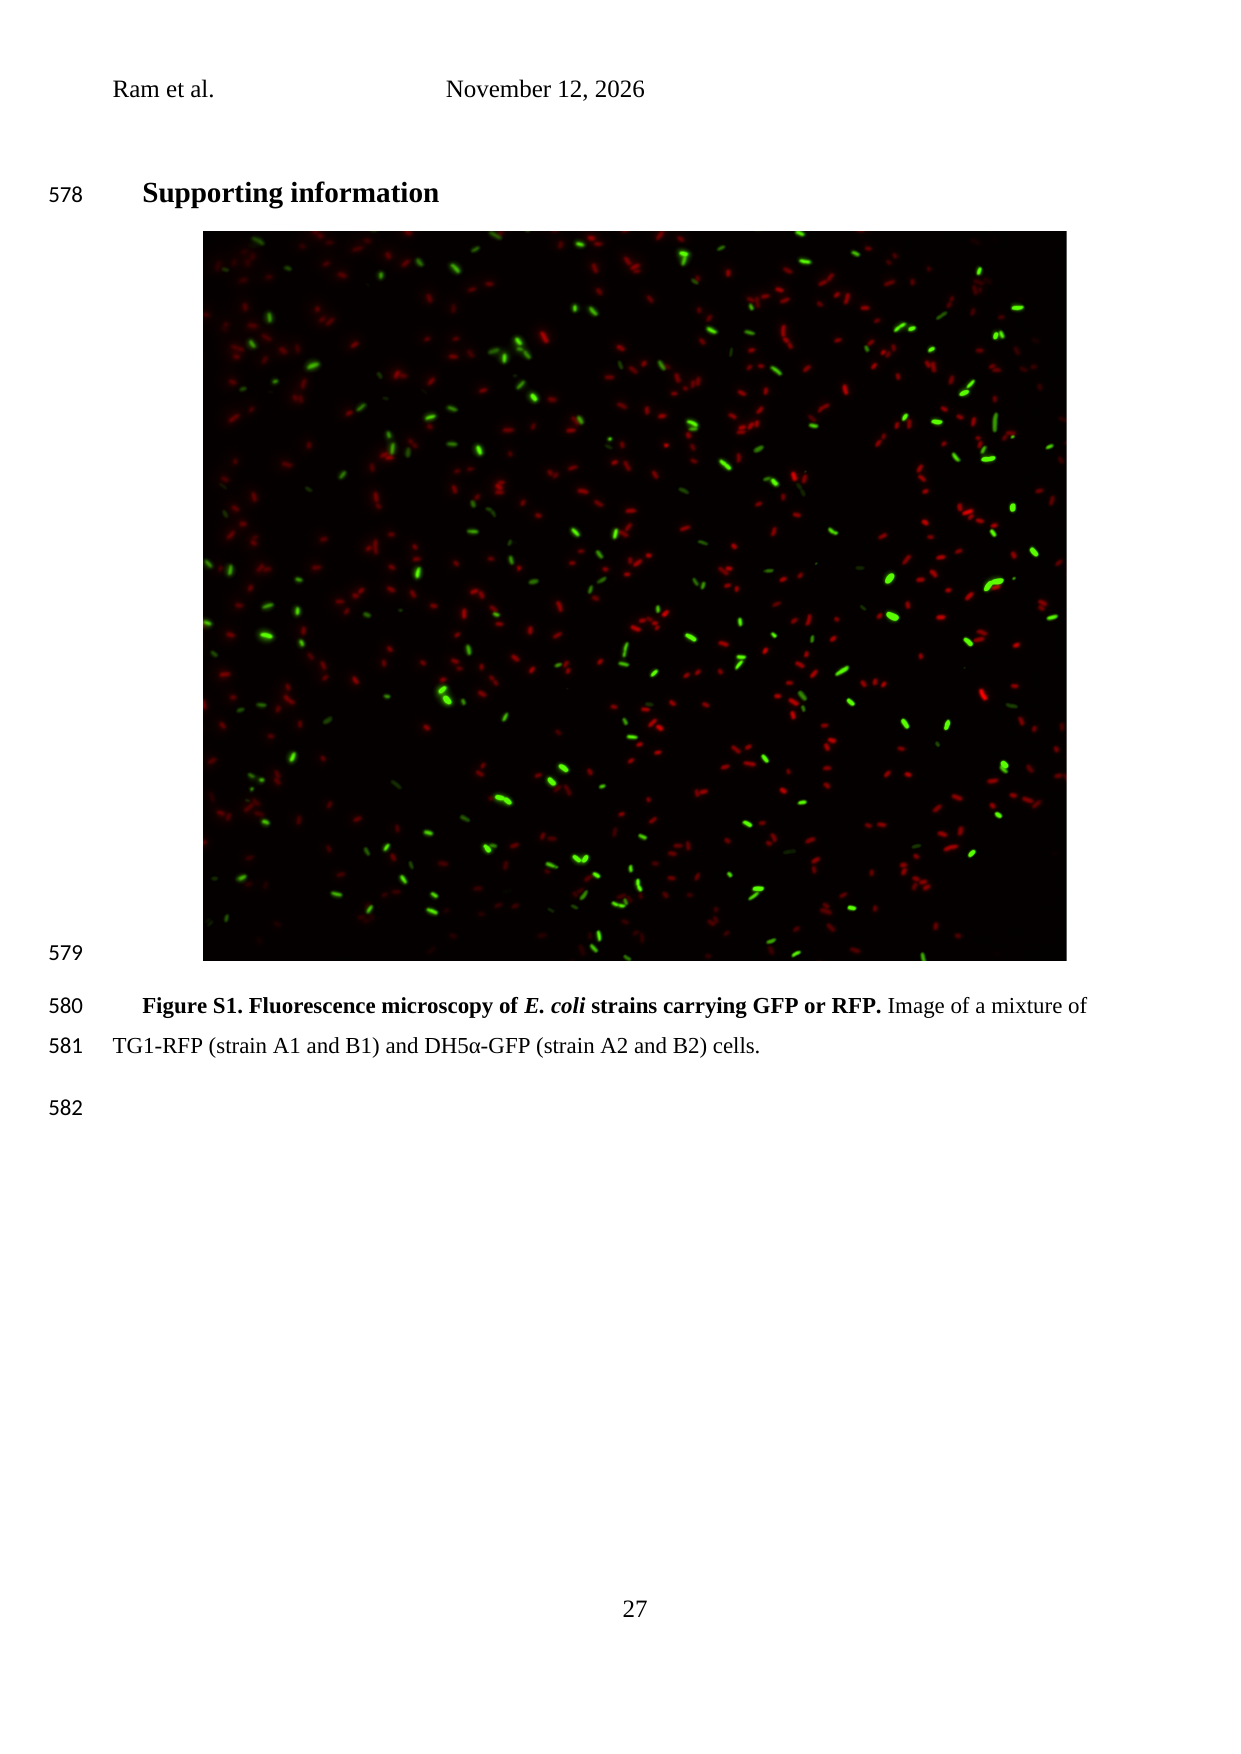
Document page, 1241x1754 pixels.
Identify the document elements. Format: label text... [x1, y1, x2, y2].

subtitle Supporting information [112, 175, 1128, 208]
picture [203, 231, 1067, 961]
text Figure S1. Fluorescence microscopy of E. coli strains carrying GFP or RFP. Image of a mixture of TG1-RFP (strain A1 and B1) and DH5α-GFP (strain A2 and B2) cells. [112, 992, 1128, 1058]
